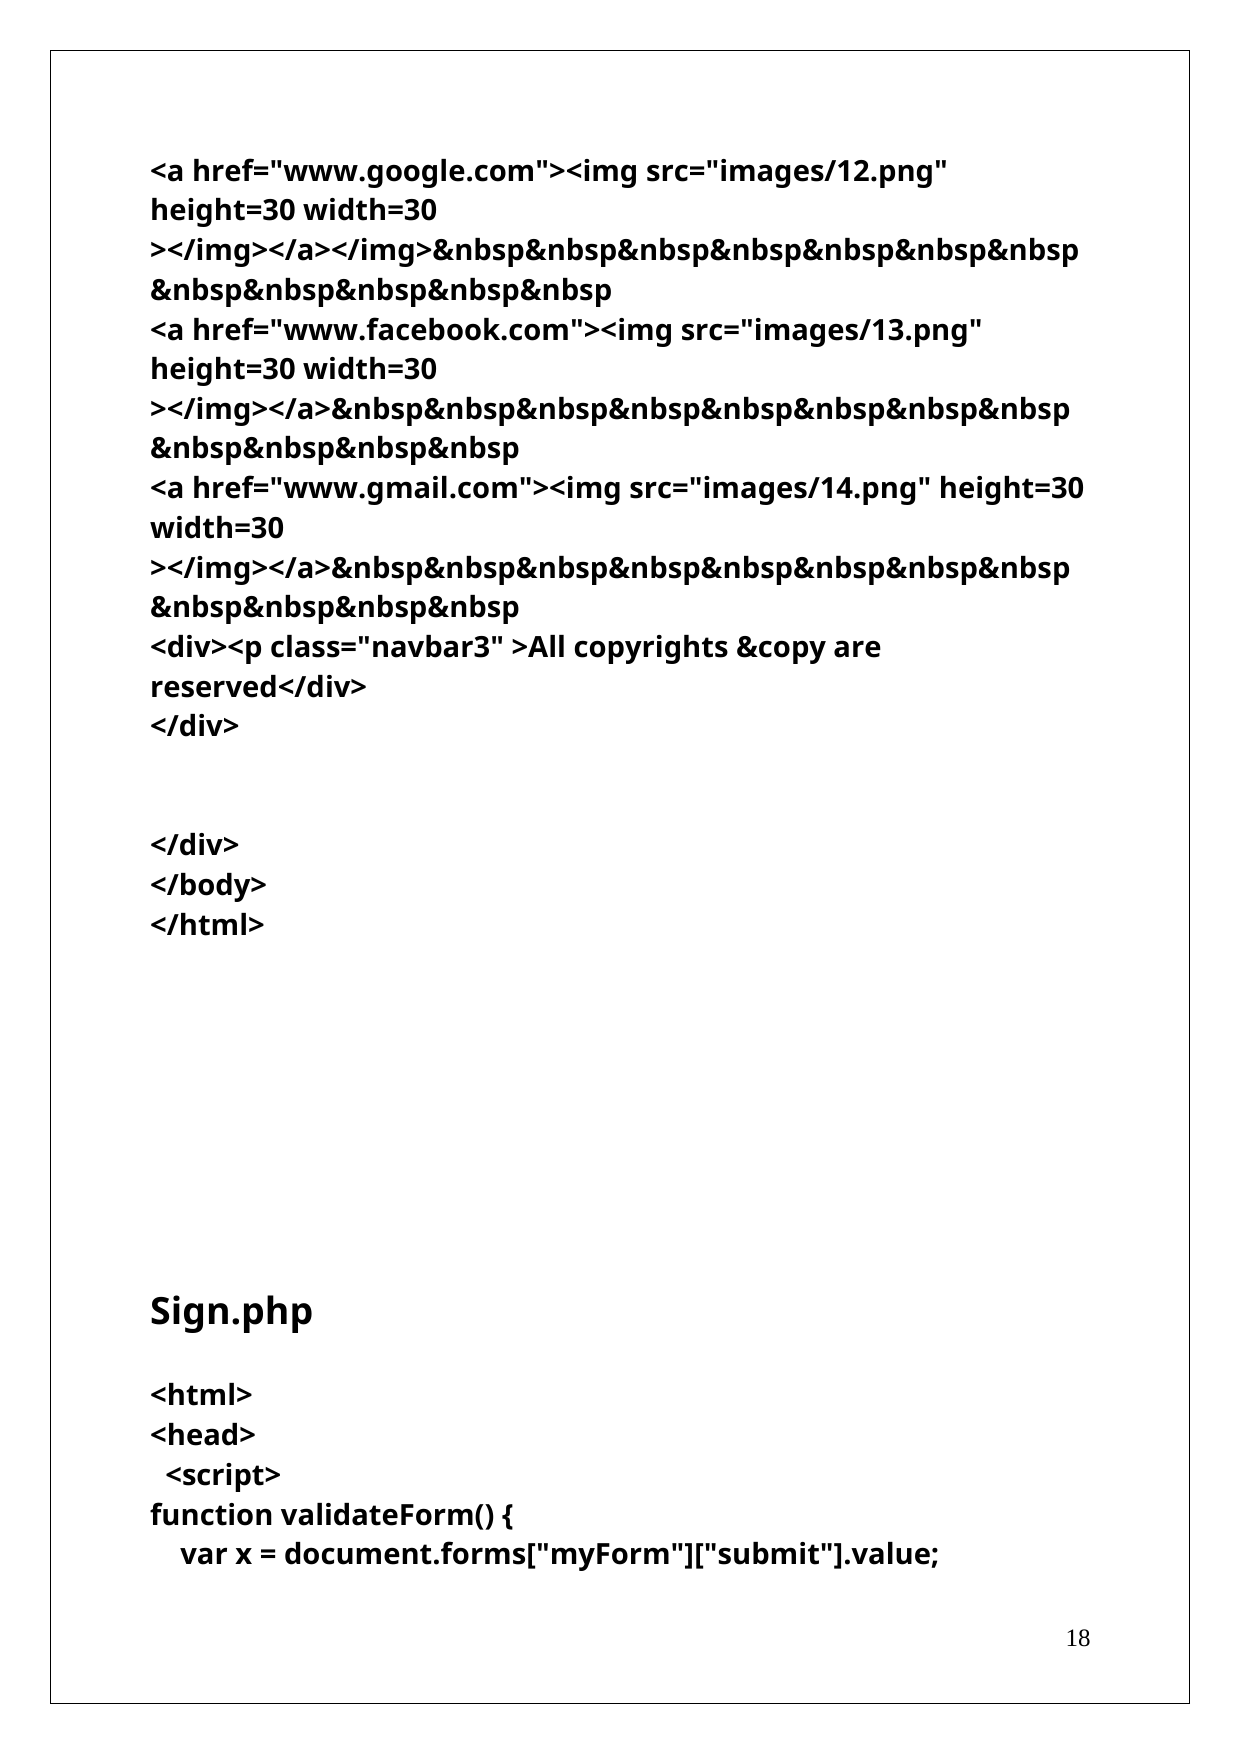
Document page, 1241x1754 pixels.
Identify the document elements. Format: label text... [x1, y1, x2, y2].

text <a href="www.google.com"><img src="images/12.png" height=30 width=30 ></img></a></img>&nbsp&nbsp&nbsp&nbsp&nbsp&nbsp&nbsp&nbsp&nbsp&nbsp&nbsp&nbsp [150, 150, 1090, 309]
text </div> [150, 706, 1090, 745]
text </body> [150, 864, 1090, 904]
text <a href="www.gmail.com"><img src="images/14.png" height=30 width=30 ></img></a>&nbsp&nbsp&nbsp&nbsp&nbsp&nbsp&nbsp&nbsp&nbsp&nbsp&nbsp&nbsp [150, 467, 1090, 626]
text Sign.php [150, 1284, 1090, 1335]
text </div> [150, 825, 1090, 864]
text <a href="www.facebook.com"><img src="images/13.png" height=30 width=30 ></img></a>&nbsp&nbsp&nbsp&nbsp&nbsp&nbsp&nbsp&nbsp&nbsp&nbsp&nbsp&nbsp [150, 309, 1090, 467]
text <html> [150, 1375, 1090, 1414]
text function validateForm() { [150, 1494, 1090, 1533]
text var x = document.forms["myForm"]["submit"].value; [150, 1533, 1090, 1573]
text </html> [150, 904, 1090, 944]
text <div><p class="navbar3" >All copyrights &copy are reserved</div> [150, 626, 1090, 706]
text <script> [150, 1454, 1090, 1494]
text <head> [150, 1414, 1090, 1454]
